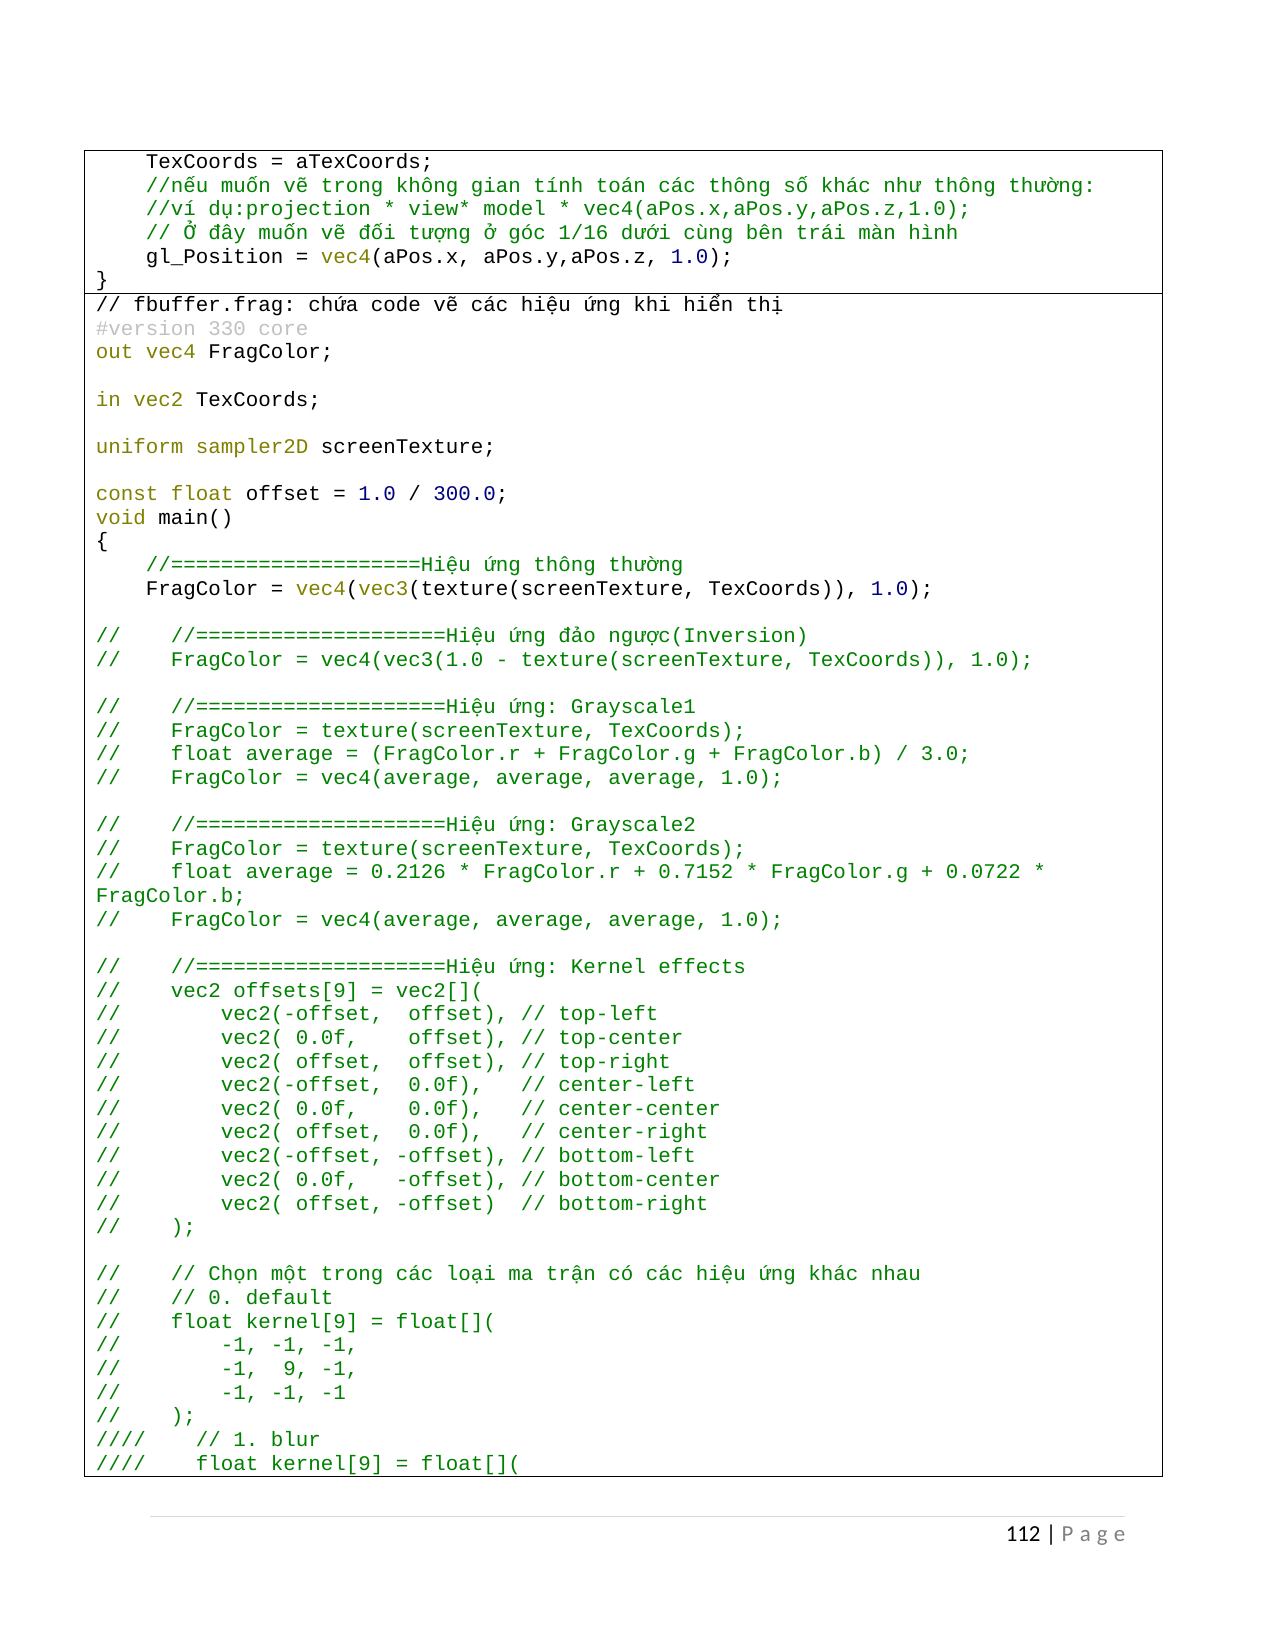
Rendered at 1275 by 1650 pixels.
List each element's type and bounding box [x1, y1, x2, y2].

table_cell [85, 294, 1162, 1476]
table_cell [85, 151, 1162, 293]
